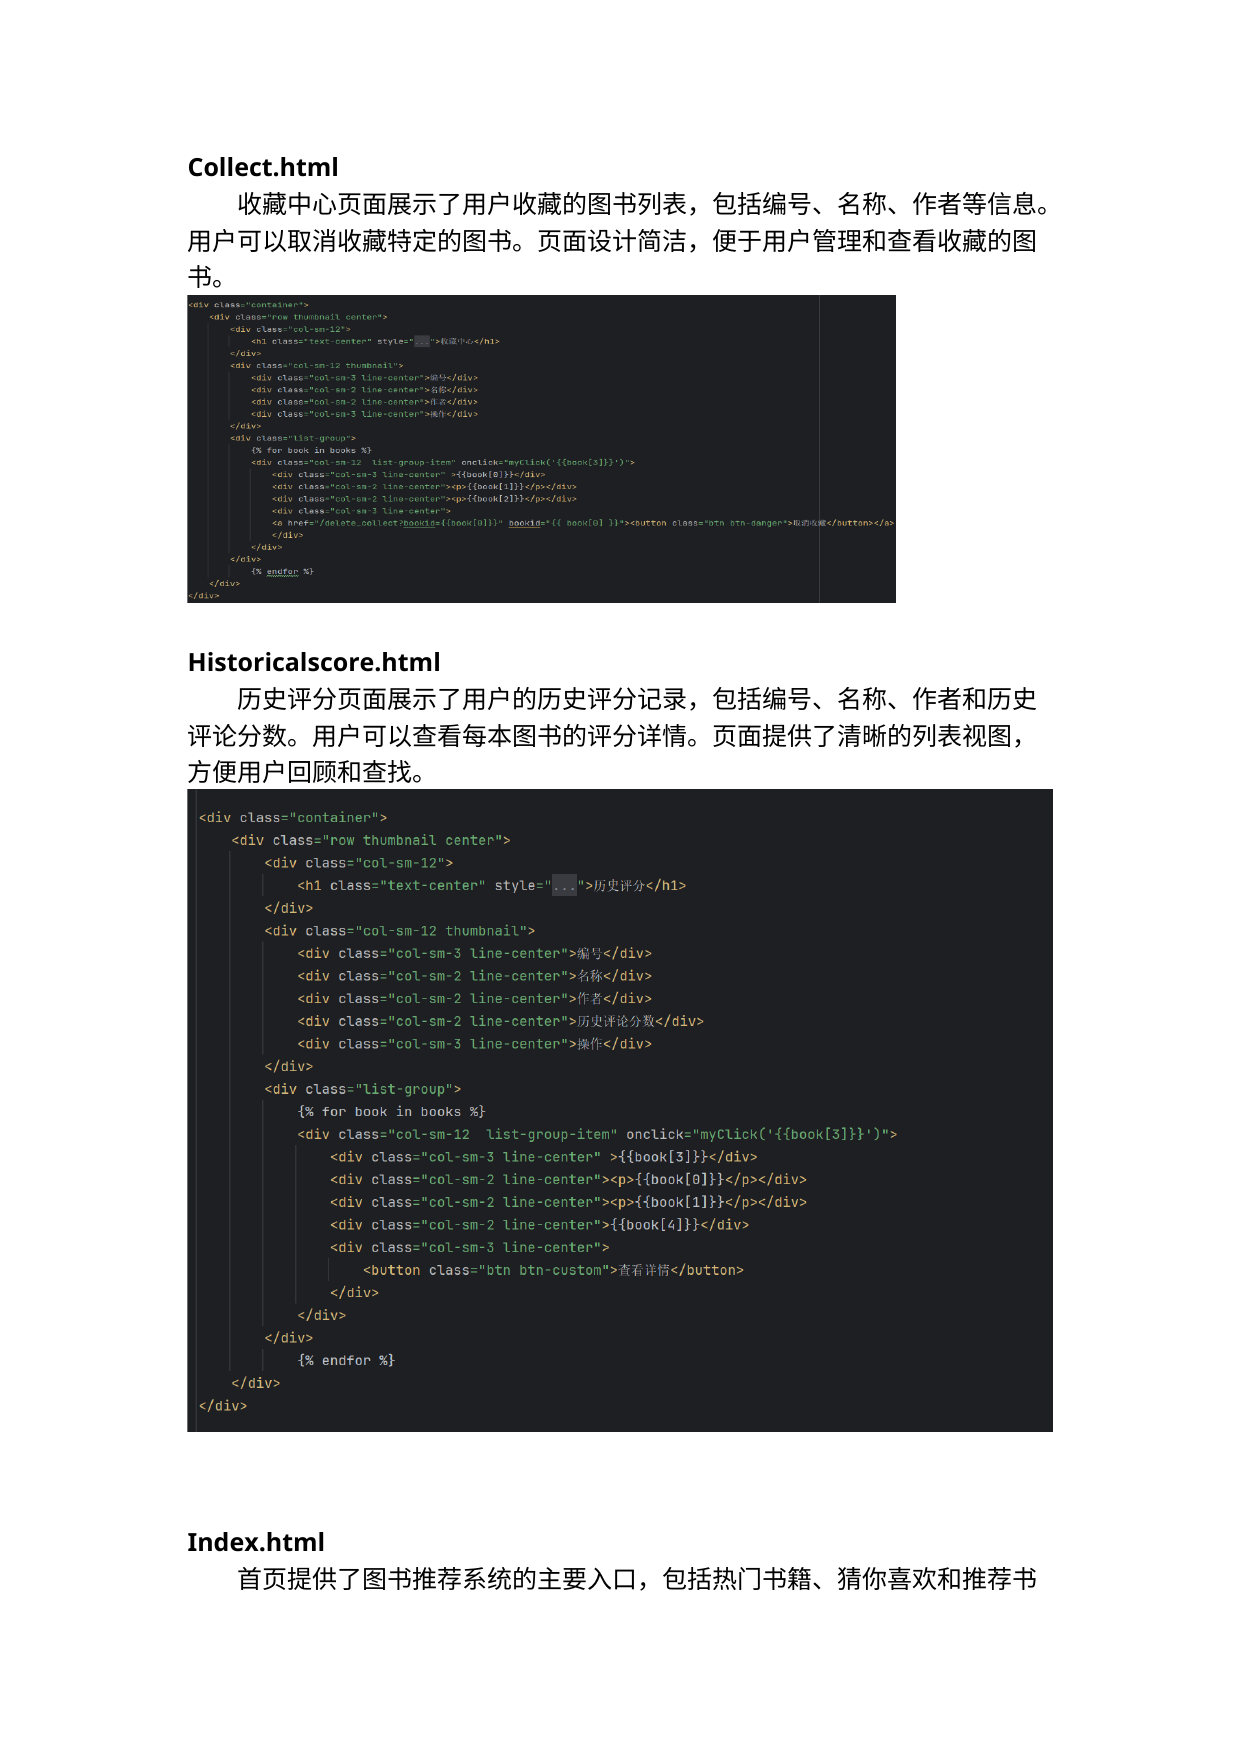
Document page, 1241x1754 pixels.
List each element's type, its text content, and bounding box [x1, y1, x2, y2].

text Historicalscore.html [187, 645, 1053, 679]
text Index.html [187, 1524, 1053, 1558]
picture [187, 789, 1053, 1432]
text 收藏中心页面展示了用户收藏的图书列表，包括编号、名称、作者等信息。用户可以取消收藏特定的图书。页面设计简洁，便于用户管理和查看收藏的图书。 [187, 185, 1053, 294]
picture [187, 295, 896, 603]
text 历史评分页面展示了用户的历史评分记录，包括编号、名称、作者和历史评论分数。用户可以查看每本图书的评分详情。页面提供了清晰的列表视图，方便用户回顾和查找。 [187, 680, 1053, 788]
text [187, 1559, 1053, 1596]
text Collect.html [187, 150, 1053, 184]
